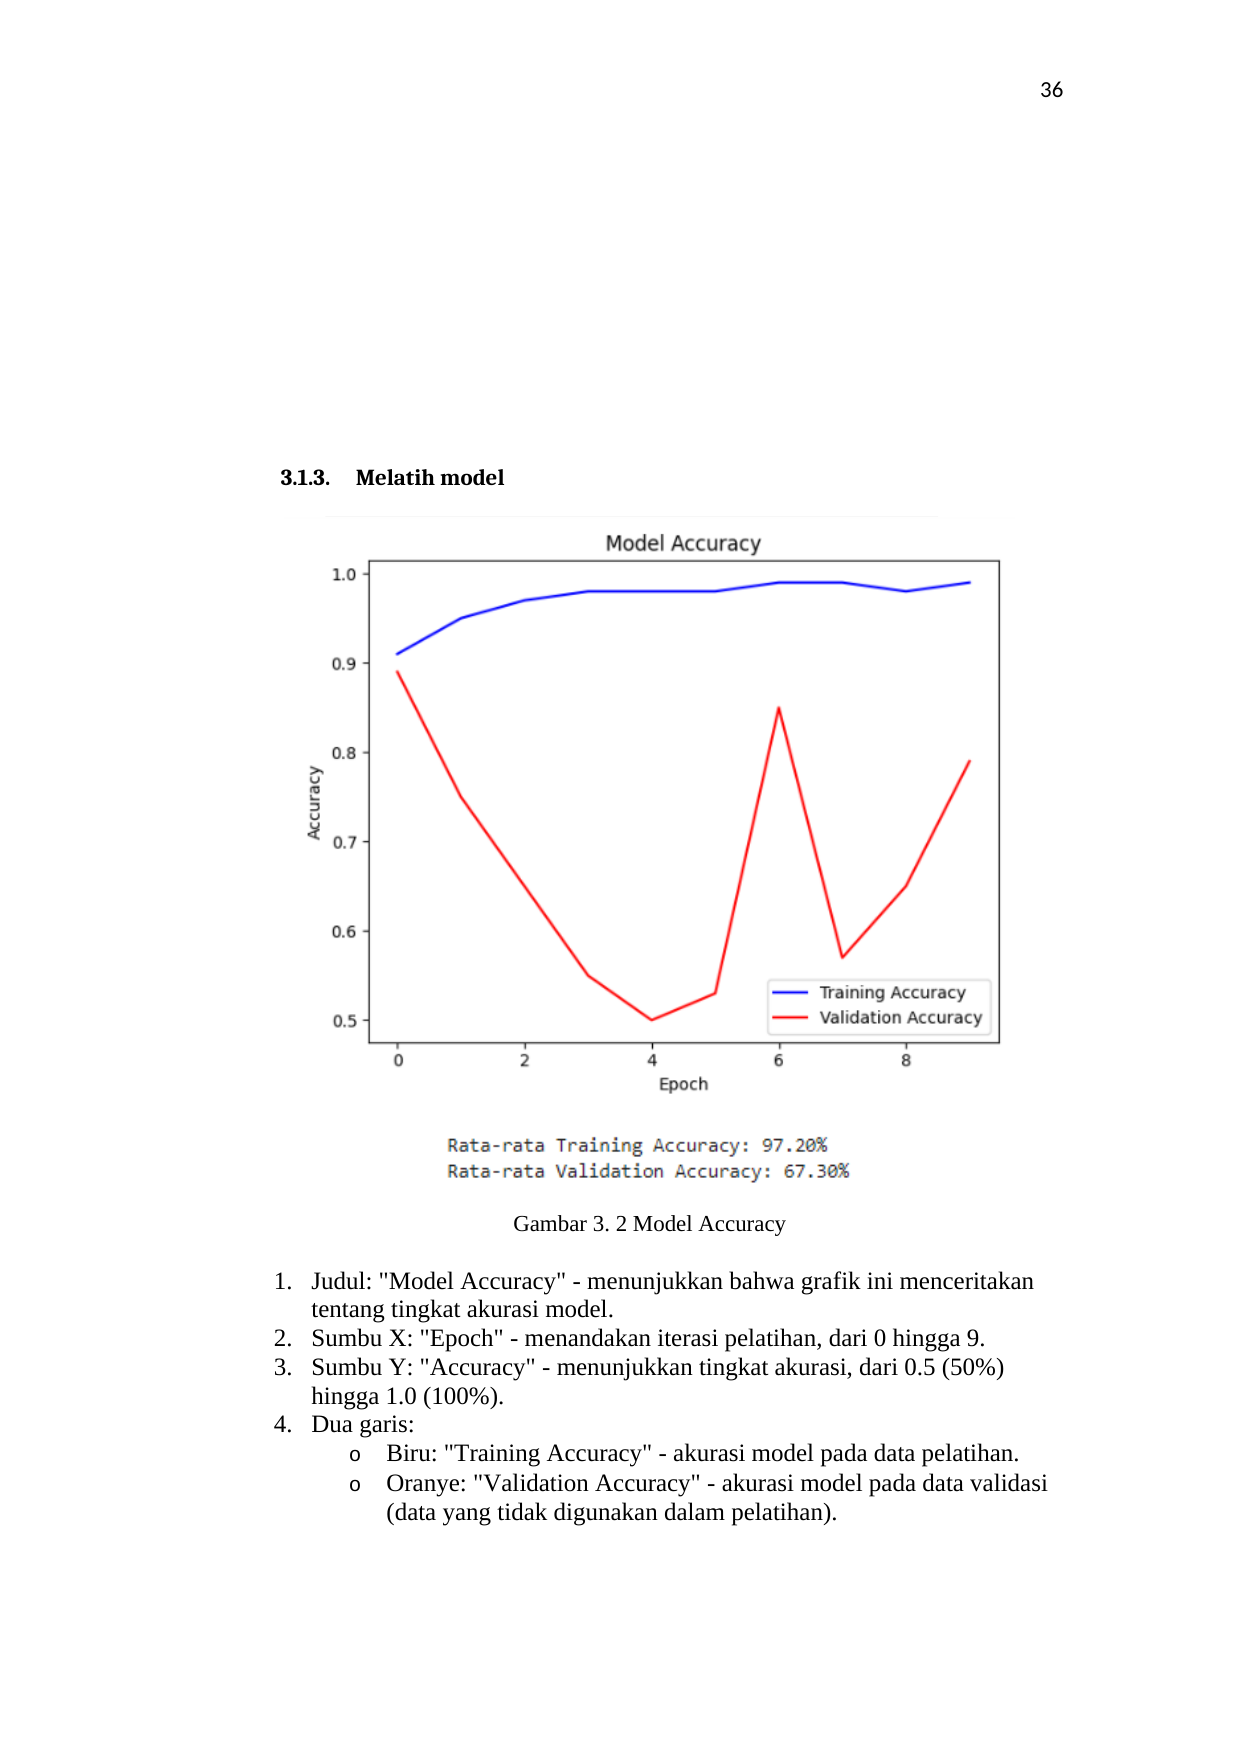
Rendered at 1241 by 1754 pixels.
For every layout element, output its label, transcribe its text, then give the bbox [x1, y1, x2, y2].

text Gambar 3. 2 Model Accuracy [236, 1210, 1063, 1237]
list Sumbu X: "Epoch" - menandakan iterasi pelatihan, dari 0 hingga 9. [274, 1323, 1063, 1352]
list Dua garis: [274, 1409, 1063, 1438]
list Judul: "Model Accuracy" - menunjukkan bahwa grafik ini menceritakan tentang tingkat akurasi model. [274, 1266, 1063, 1323]
list Biru: "Training Accuracy" - akurasi model pada data pelatihan. [349, 1438, 1063, 1468]
list Sumbu Y: "Accuracy" - menunjukkan tingkat akurasi, dari 0.5 (50%) hingga 1.0 (100%). [274, 1352, 1063, 1409]
subtitle Melatih model [281, 465, 1063, 491]
list Oranye: "Validation Accuracy" - akurasi model pada data validasi (data yang tidak digunakan dalam pelatihan). [349, 1468, 1063, 1526]
